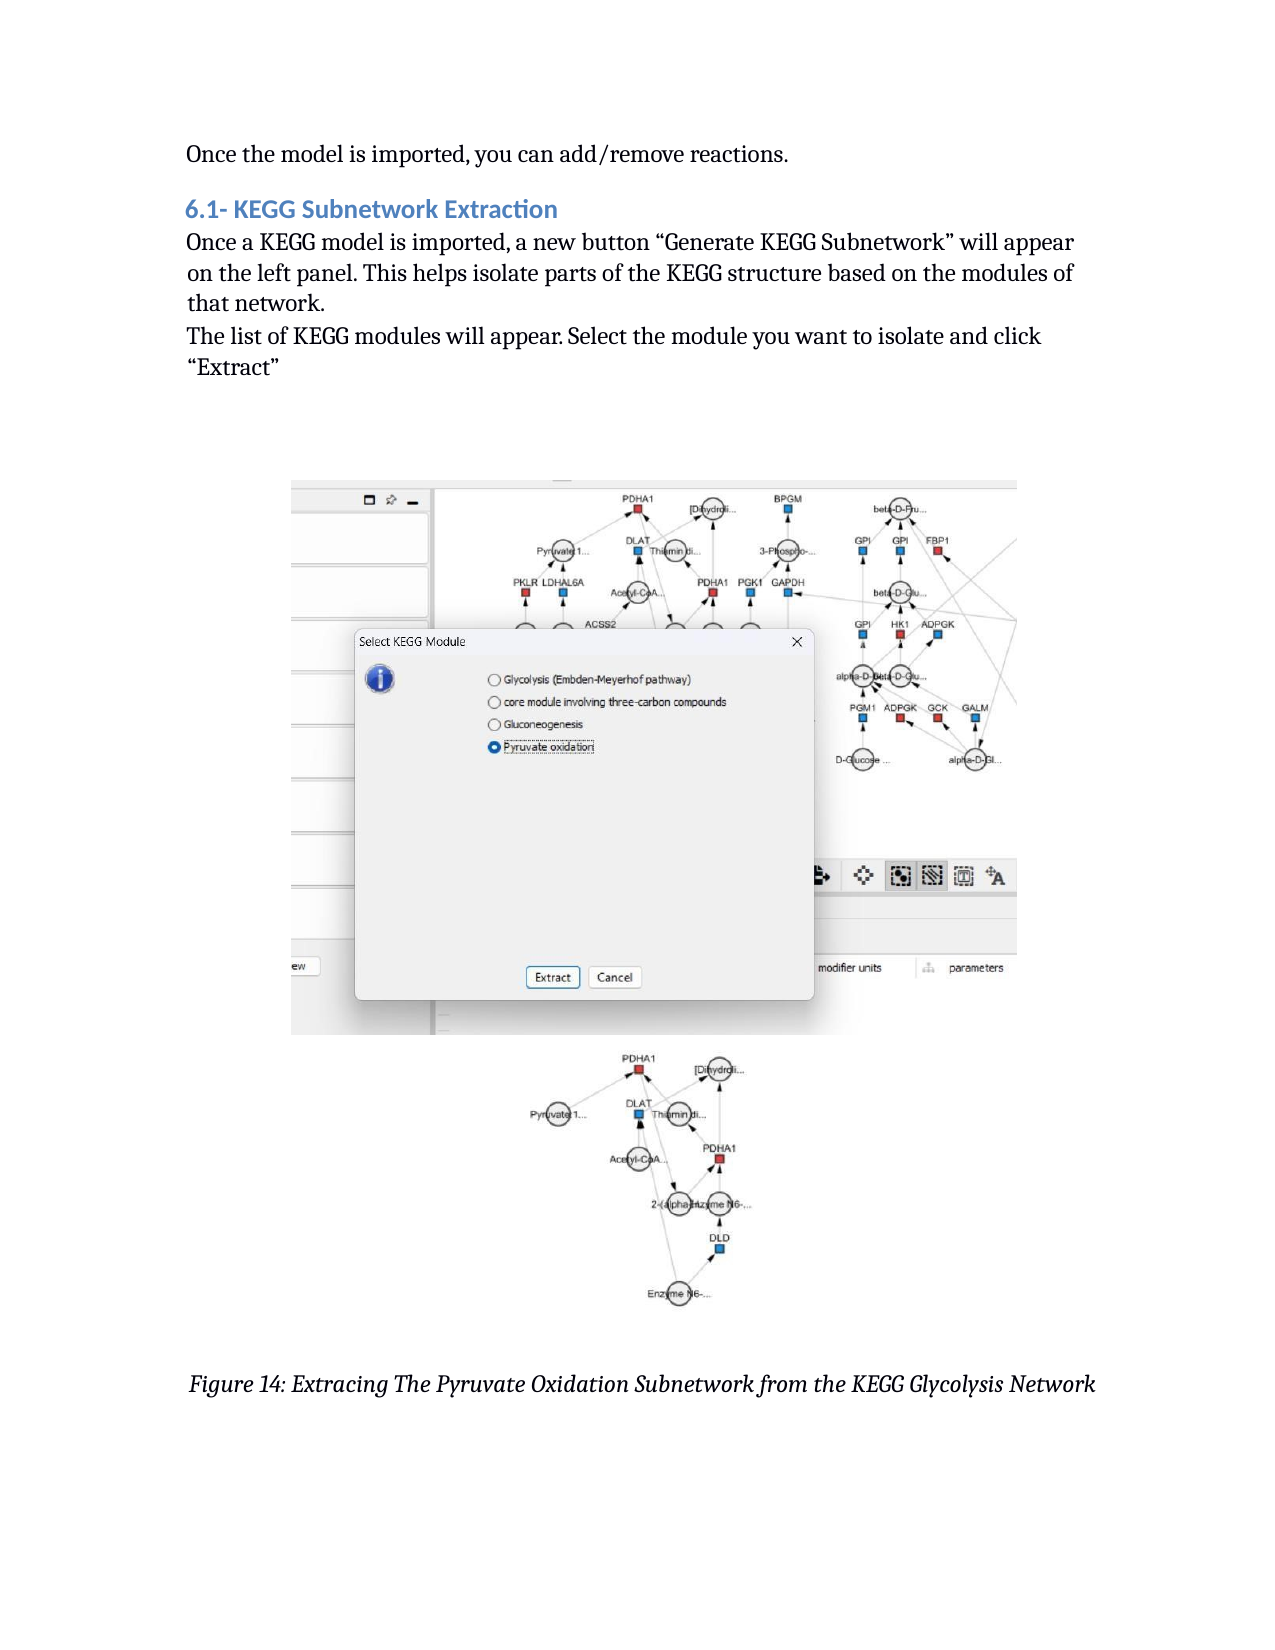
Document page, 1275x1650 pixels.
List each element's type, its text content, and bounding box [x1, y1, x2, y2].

picture [489, 1050, 825, 1347]
picture [291, 480, 1017, 1035]
text Figure 14: Extracing The Pyruvate Oxidation Subnetwork from the KEGG Glycolysis Network [165, 1369, 1120, 1398]
subtitle 6.1- KEGG Subnetwork Extraction [184, 193, 1164, 226]
text Once the model is imported, you can add/remove reactions. [186, 140, 1088, 169]
text Once a KEGG model is imported, a new button “Generate KEGG Subnetwork” will appear on the left panel. This helps isolate parts of the KEGG structure based on the modules of that network. [186, 228, 1088, 318]
text The list of KEGG modules will appear. Select the module you want to isolate and click “Extract” [186, 322, 1088, 381]
